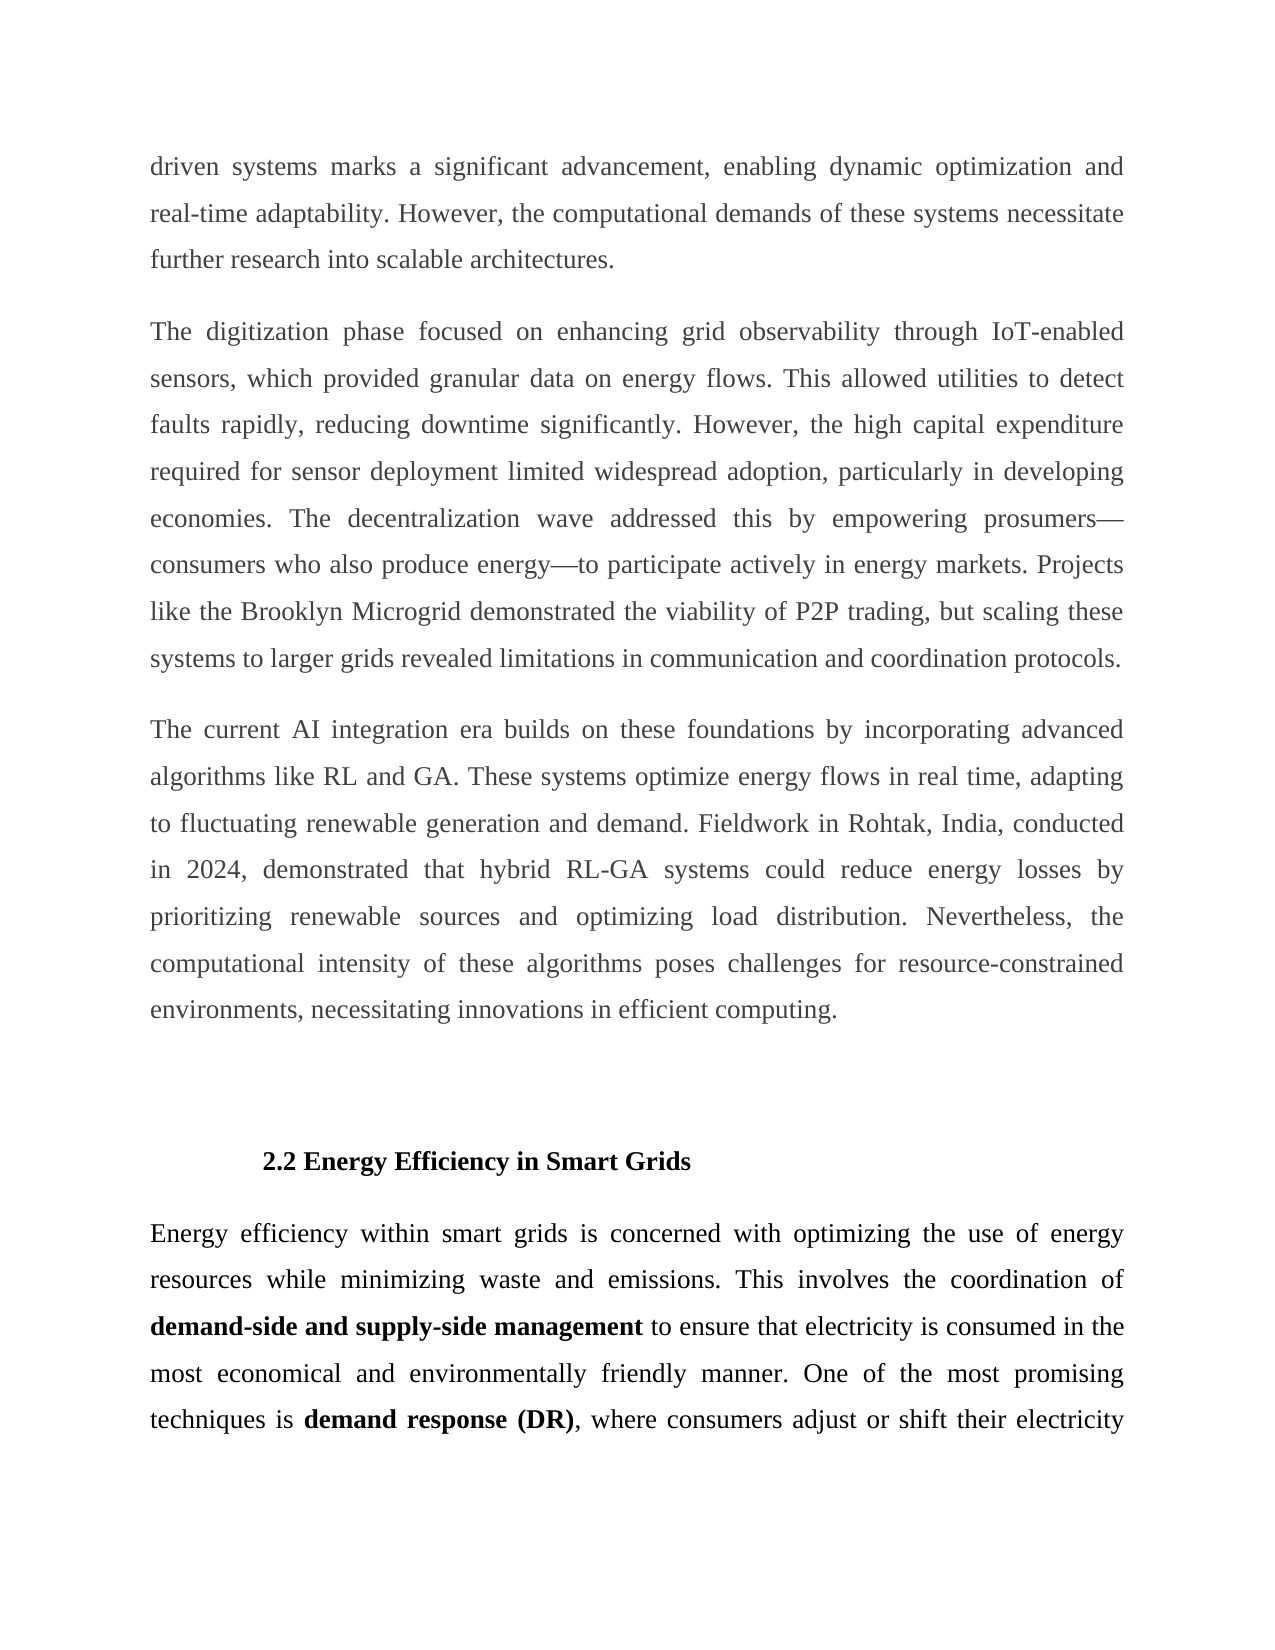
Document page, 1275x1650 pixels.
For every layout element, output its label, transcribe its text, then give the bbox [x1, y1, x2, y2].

text The current AI integration era builds on these foundations by incorporating advanced algorithms like RL and GA. These systems optimize energy flows in real time, adapting to fluctuating renewable generation and demand. Fieldwork in Rohtak, India, conducted in 2024, demonstrated that hybrid RL-GA systems could reduce energy losses by prioritizing renewable sources and optimizing load distribution. Nevertheless, the computational intensity of these algorithms poses challenges for resource-constrained environments, necessitating innovations in efficient computing. [150, 713, 1125, 1024]
text The digitization phase focused on enhancing grid observability through IoT-enabled sensors, which provided granular data on energy flows. This allowed utilities to detect faults rapidly, reducing downtime significantly. However, the high capital expenditure required for sensor deployment limited widespread adoption, particularly in developing economies. The decentralization wave addressed this by empowering prosumers—consumers who also produce energy—to participate actively in energy markets. Projects like the Brooklyn Microgrid demonstrated the viability of P2P trading, but scaling these systems to larger grids revealed limitations in communication and coordination protocols. [150, 315, 1125, 673]
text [150, 150, 1125, 274]
subtitle 2.2 Energy Efficiency in Smart Grids [262, 1145, 1125, 1176]
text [150, 1217, 1125, 1434]
